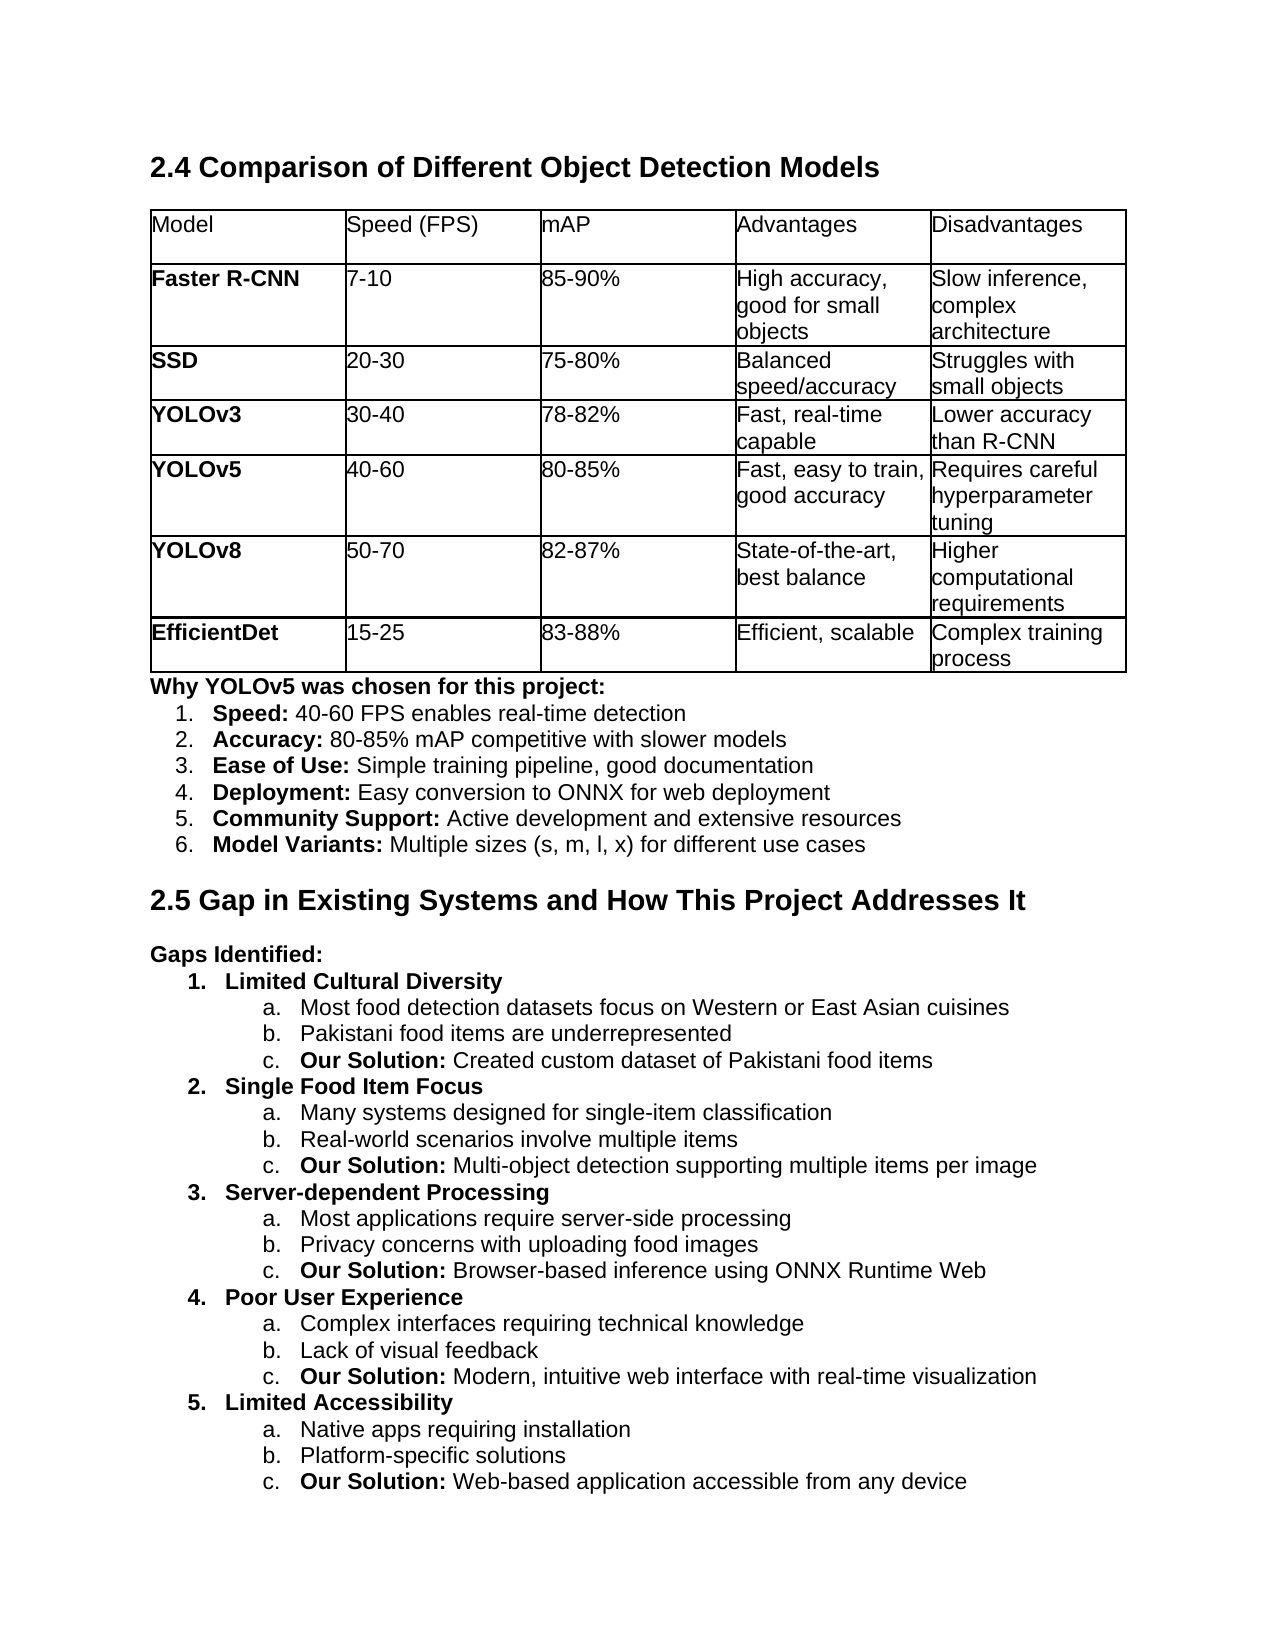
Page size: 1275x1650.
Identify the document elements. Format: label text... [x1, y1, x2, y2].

list Many systems designed for single-item classification [262, 1099, 1125, 1126]
list Native apps requiring installation [262, 1416, 1125, 1442]
table_cell EfficientDet [152, 619, 345, 671]
list Limited Accessibility [187, 1389, 1125, 1416]
table_cell Faster R-CNN [152, 265, 345, 344]
table_header Speed (FPS) [347, 211, 540, 263]
subtitle 2.4 Comparison of Different Object Detection Models [150, 150, 1125, 183]
table_cell Higher computational requirements [932, 537, 1125, 616]
table_cell Struggles with small objects [932, 347, 1125, 399]
table_cell Efficient, scalable [737, 619, 930, 671]
table_cell 78-82% [542, 401, 735, 454]
table_cell Requires careful hyperparameter tuning [932, 456, 1125, 535]
list Lack of visual feedback [262, 1337, 1125, 1363]
table_cell 7-10 [347, 265, 540, 344]
list Ease of Use: Simple training pipeline, good documentation [175, 752, 1125, 779]
table_header Model [152, 211, 345, 263]
table_cell High accuracy, good for small objects [737, 265, 930, 344]
list Real-world scenarios involve multiple items [262, 1126, 1125, 1152]
list Server-dependent Processing [187, 1178, 1125, 1205]
list Our Solution: Created custom dataset of Pakistani food items [262, 1047, 1125, 1073]
table_cell Complex training process [932, 619, 1125, 671]
table_cell 30-40 [347, 401, 540, 454]
list Our Solution: Modern, intuitive web interface with real-time visualization [262, 1363, 1125, 1389]
list Our Solution: Web-based application accessible from any device [262, 1468, 1125, 1495]
text Why YOLOv5 was chosen for this project: [150, 673, 1125, 699]
list Single Food Item Focus [187, 1073, 1125, 1099]
list Community Support: Active development and extensive resources [175, 805, 1125, 831]
table_cell 40-60 [347, 456, 540, 535]
list Poor User Experience [187, 1284, 1125, 1310]
table_cell Balanced speed/accuracy [737, 347, 930, 399]
table_cell State-of-the-art, best balance [737, 537, 930, 616]
table_cell 83-88% [542, 619, 735, 671]
list Most food detection datasets focus on Western or East Asian cuisines [262, 994, 1125, 1020]
table_cell 20-30 [347, 347, 540, 399]
table_cell 85-90% [542, 265, 735, 344]
subtitle 2.5 Gap in Existing Systems and How This Project Addresses It [150, 883, 1125, 916]
table_cell 80-85% [542, 456, 735, 535]
table_cell YOLOv8 [152, 537, 345, 616]
list Most applications require server-side processing [262, 1205, 1125, 1231]
list Speed: 40-60 FPS enables real-time detection [175, 699, 1125, 726]
table_cell YOLOv3 [152, 401, 345, 454]
list Limited Cultural Diversity [187, 968, 1125, 994]
table_header Advantages [737, 211, 930, 263]
text Gaps Identified: [150, 941, 1125, 968]
list Privacy concerns with uploading food images [262, 1231, 1125, 1257]
table_cell 82-87% [542, 537, 735, 616]
table_cell YOLOv5 [152, 456, 345, 535]
table_cell Lower accuracy than R-CNN [932, 401, 1125, 454]
list Complex interfaces requiring technical knowledge [262, 1310, 1125, 1337]
table_cell Fast, real-time capable [737, 401, 930, 454]
table_cell 50-70 [347, 537, 540, 616]
list Our Solution: Browser-based inference using ONNX Runtime Web [262, 1257, 1125, 1284]
table_cell 15-25 [347, 619, 540, 671]
list Platform-specific solutions [262, 1442, 1125, 1468]
list Model Variants: Multiple sizes (s, m, l, x) for different use cases [175, 831, 1125, 858]
table_cell Fast, easy to train, good accuracy [737, 456, 930, 535]
list Accuracy: 80-85% mAP competitive with slower models [175, 726, 1125, 752]
table_header Disadvantages [932, 211, 1125, 263]
table_cell 75-80% [542, 347, 735, 399]
table_cell SSD [152, 347, 345, 399]
table_cell Slow inference, complex architecture [932, 265, 1125, 344]
list Deployment: Easy conversion to ONNX for web deployment [175, 779, 1125, 805]
table_header mAP [542, 211, 735, 263]
list Our Solution: Multi-object detection supporting multiple items per image [262, 1152, 1125, 1178]
list Pakistani food items are underrepresented [262, 1020, 1125, 1047]
